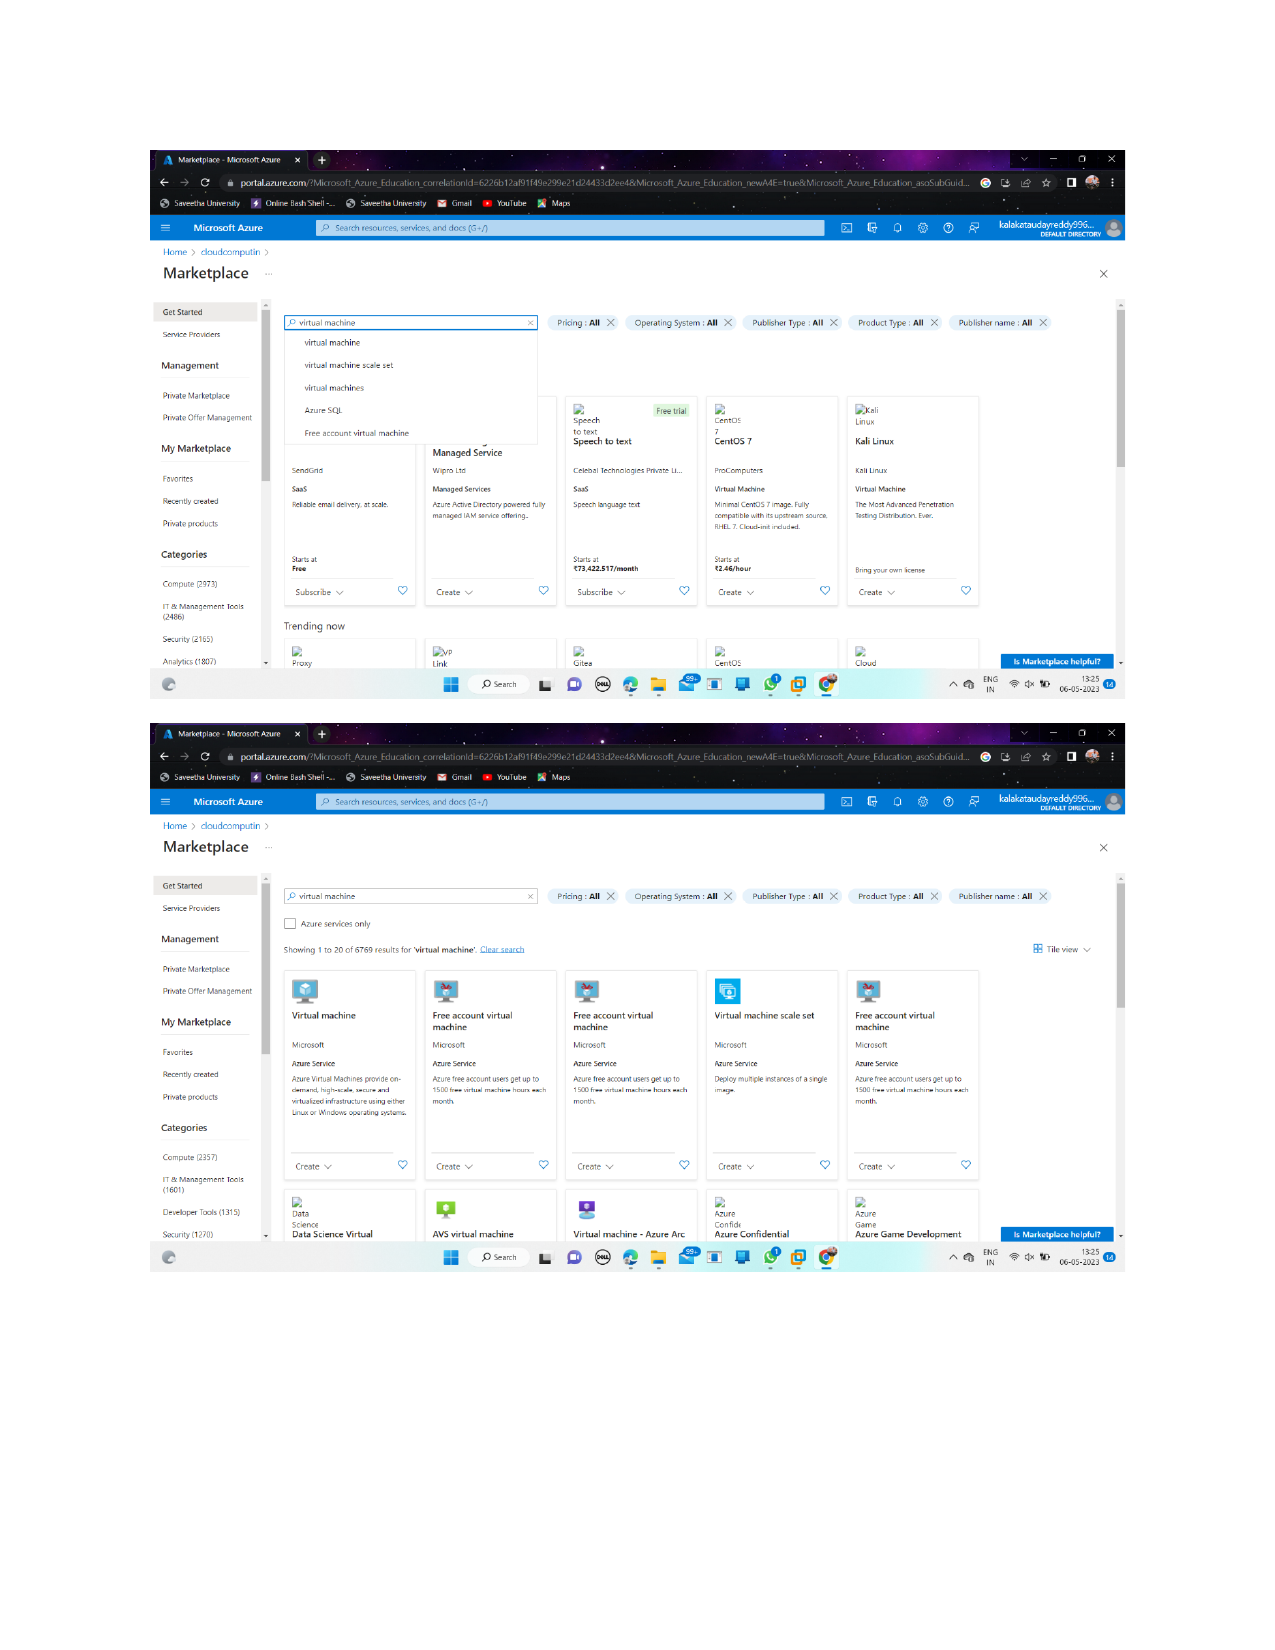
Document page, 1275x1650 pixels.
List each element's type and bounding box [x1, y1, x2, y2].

picture [150, 723, 1125, 1272]
picture [150, 150, 1125, 699]
